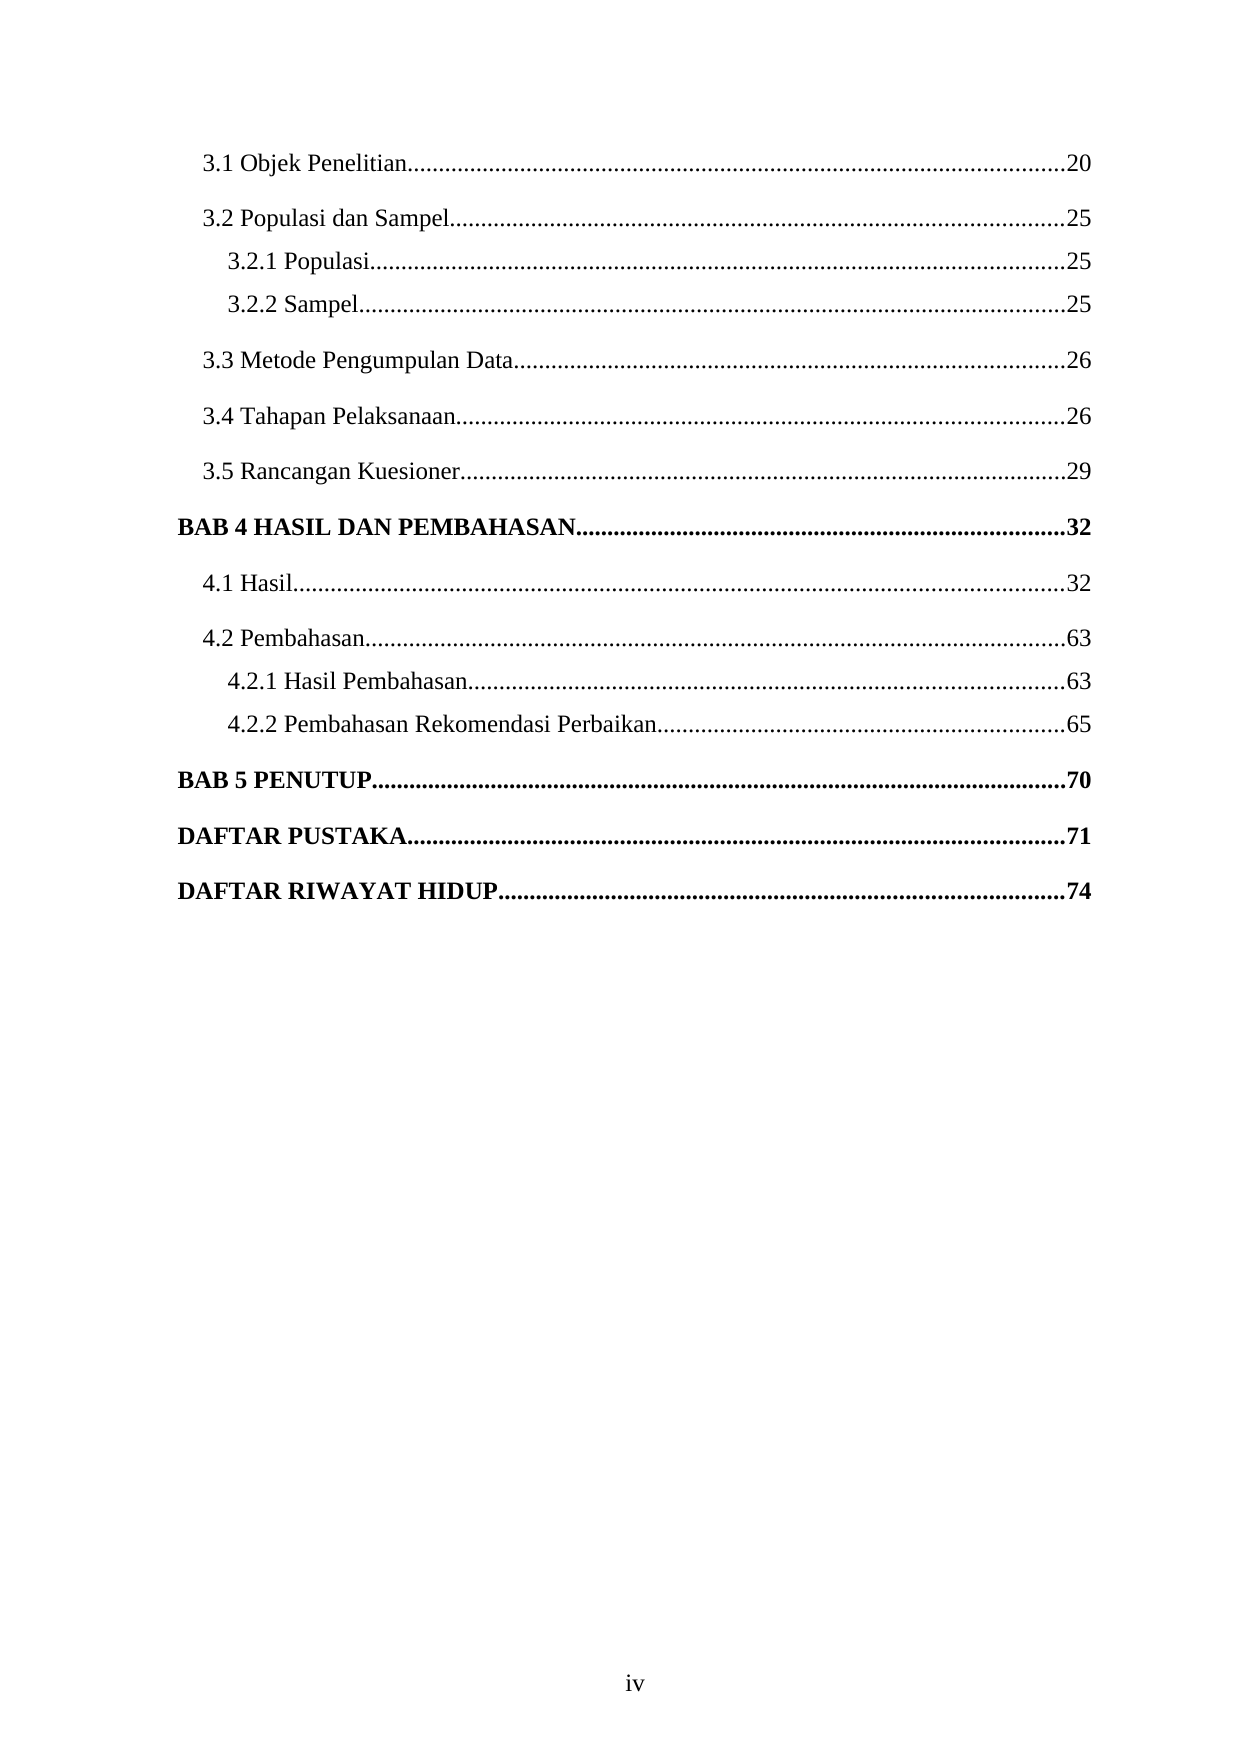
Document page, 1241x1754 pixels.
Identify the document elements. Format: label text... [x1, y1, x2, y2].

text 3.2 Populasi dan Sampel 25 [202, 203, 1092, 232]
text 3.5 Rancangan Kuesioner 29 [202, 456, 1092, 485]
text 3.2.1 Populasi 25 [227, 246, 1092, 275]
text 4.2 Pembahasan 63 [202, 623, 1092, 652]
text DAFTAR PUSTAKA 71 [177, 821, 1092, 849]
text DAFTAR RIWAYAT HIDUP 74 [177, 876, 1092, 905]
text 3.3 Metode Pengumpulan Data 26 [202, 345, 1092, 374]
text 4.1 Hasil 32 [202, 568, 1092, 596]
text 4.2.2 Pembahasan Rekomendasi Perbaikan 65 [227, 709, 1092, 738]
text 3.2.2 Sampel 25 [227, 289, 1092, 318]
text BAB 5 PENUTUP 70 [177, 765, 1092, 794]
text 3.1 Objek Penelitian 20 [202, 148, 1092, 176]
text BAB 4 HASIL DAN PEMBAHASAN 32 [177, 512, 1092, 541]
text 3.4 Tahapan Pelaksanaan 26 [202, 401, 1092, 429]
text 4.2.1 Hasil Pembahasan 63 [227, 666, 1092, 695]
